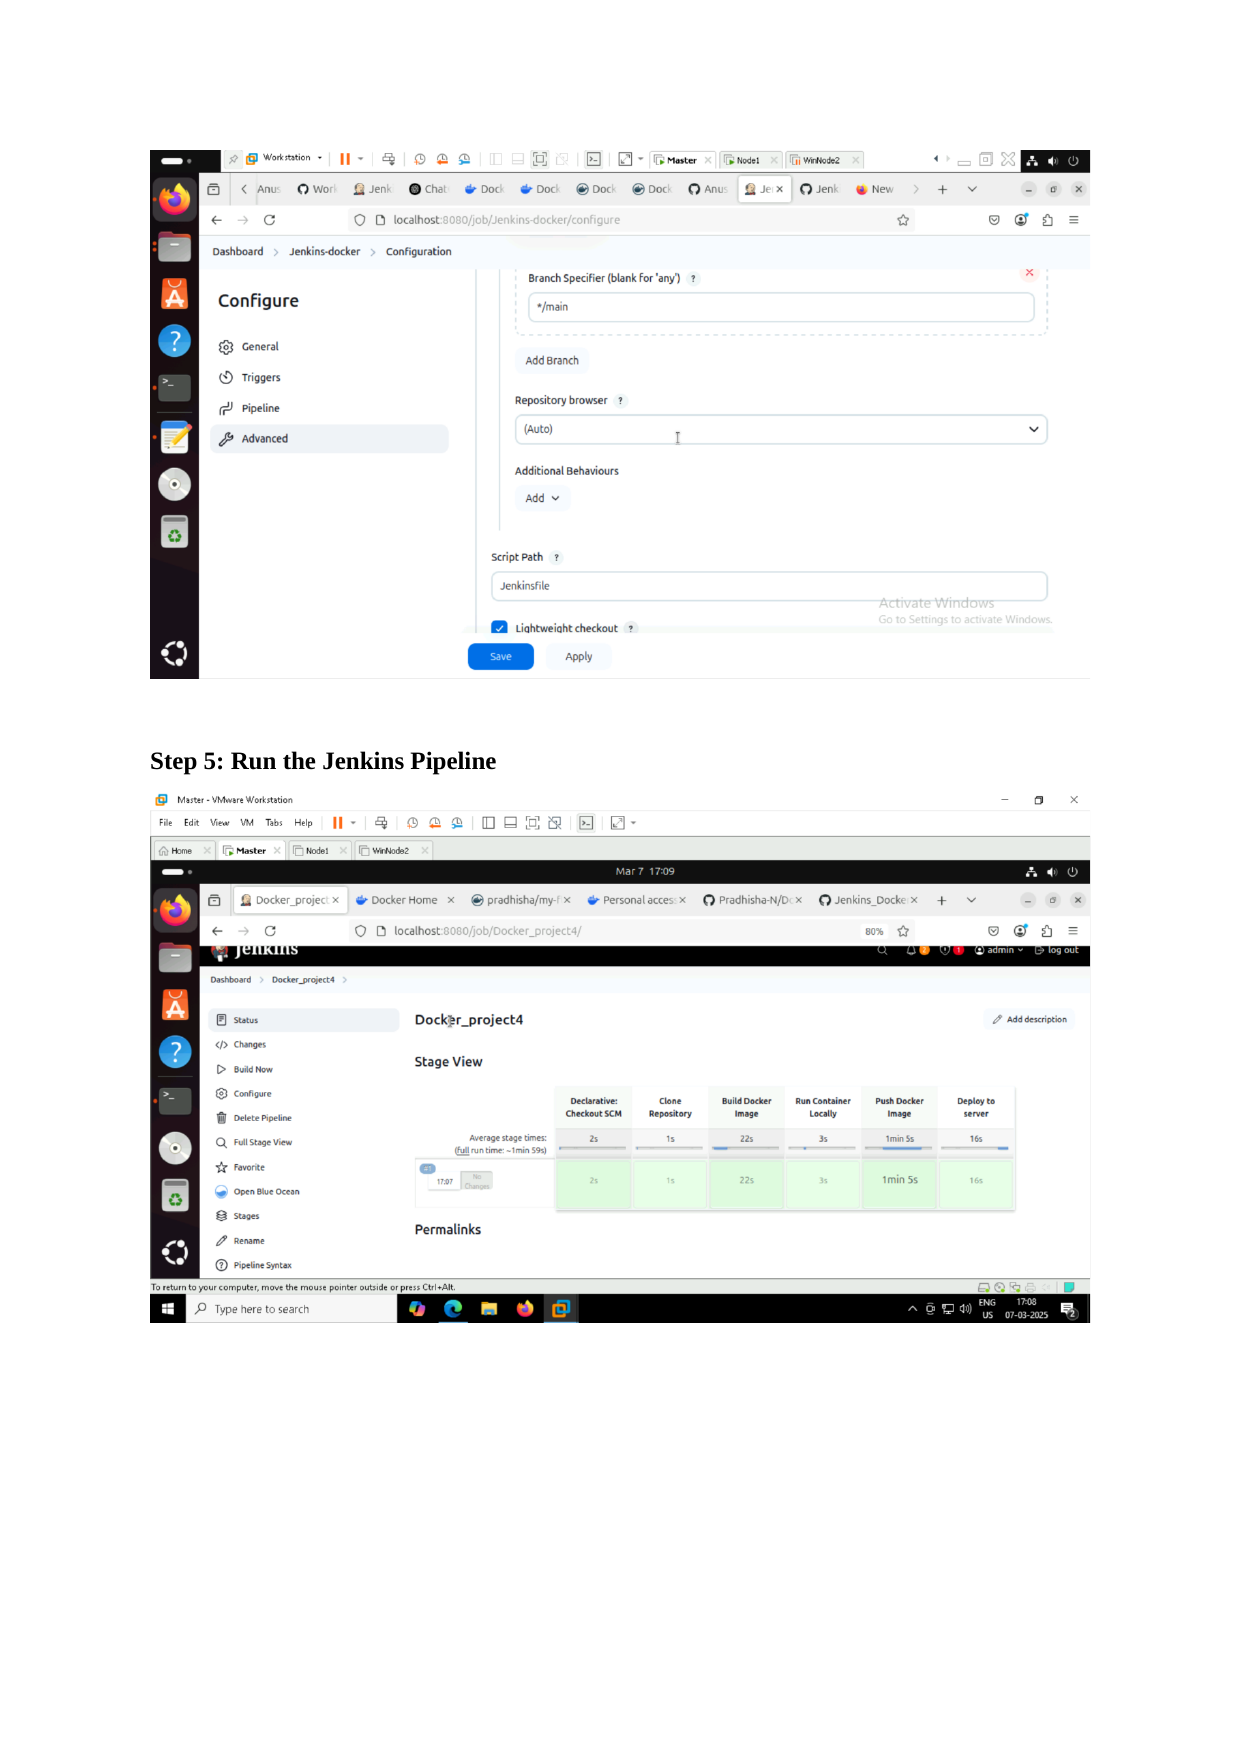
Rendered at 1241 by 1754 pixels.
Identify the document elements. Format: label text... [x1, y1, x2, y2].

picture [150, 793, 1091, 1323]
picture [150, 150, 1091, 679]
text Step 5: Run the Jenkins Pipeline [150, 746, 1090, 774]
